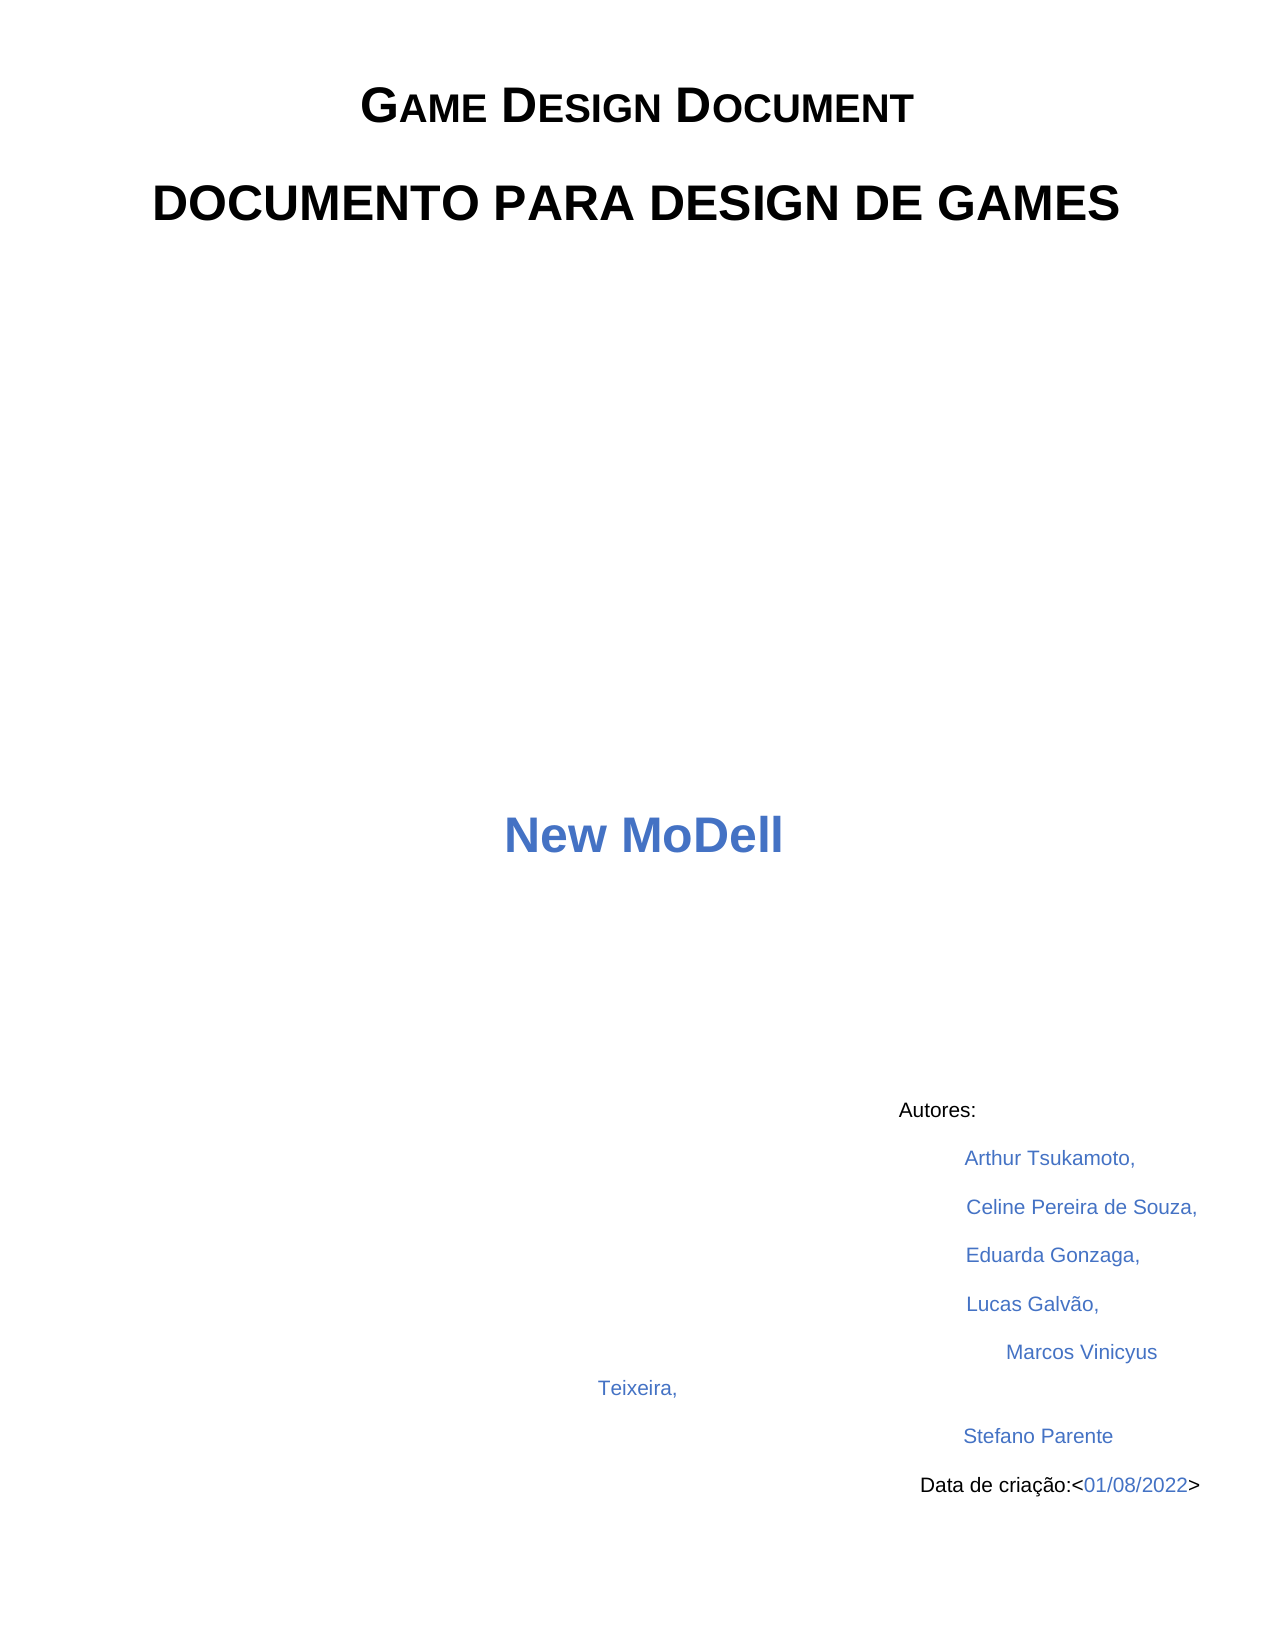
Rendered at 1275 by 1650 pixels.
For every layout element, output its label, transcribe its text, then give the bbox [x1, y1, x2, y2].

text Data de criação:<01/08/2022> [225, 1473, 1200, 1497]
text DOCUMENTO PARA DESIGN DE GAMES [149, 174, 1125, 231]
text Lucas Galvão, [75, 1292, 1200, 1316]
text Eduarda Gonzaga, [75, 1243, 1200, 1267]
text New MoDell [75, 805, 1200, 863]
text Autores: [225, 1098, 1200, 1122]
text Stefano Parente [75, 1424, 1200, 1448]
text Game Design Document [149, 75, 1125, 132]
text Marcos Vinicyus Teixeira, [75, 1340, 1200, 1400]
text Arthur Tsukamoto, [225, 1146, 1200, 1170]
text Celine Pereira de Souza, [75, 1195, 1200, 1219]
